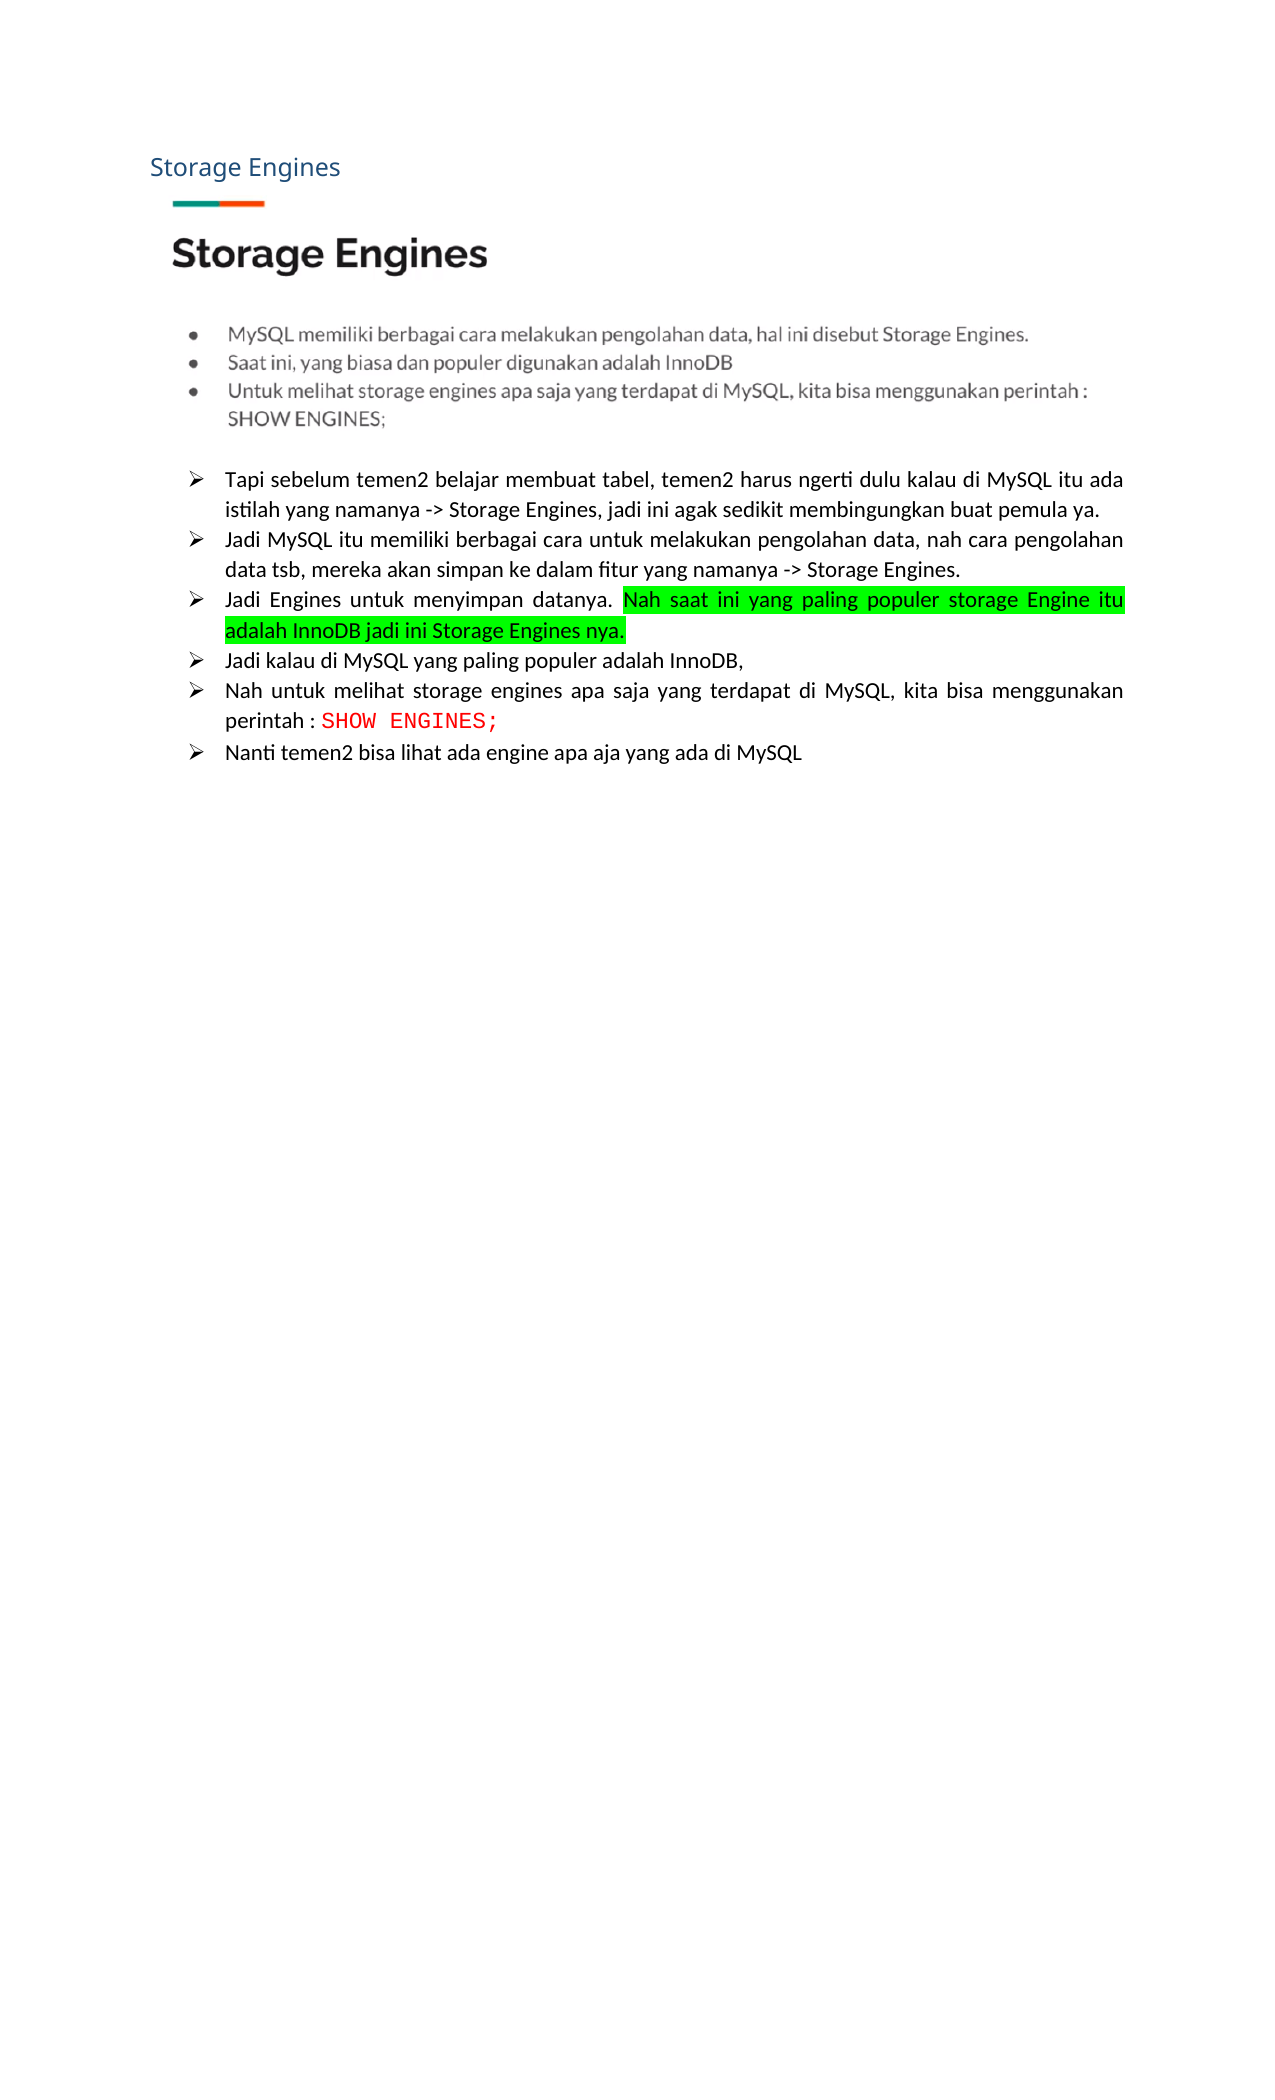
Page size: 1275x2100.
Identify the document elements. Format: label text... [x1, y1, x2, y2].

list Nanti temen2 bisa lihat ada engine apa aja yang ada di MySQL [187, 738, 1125, 766]
subtitle Storage Engines [150, 150, 1125, 184]
list Jadi Engines untuk menyimpan datanya. Nah saat ini yang paling populer storage Engine itu adalah InnoDB jadi ini Storage Engines nya. [187, 586, 1125, 644]
list Jadi MySQL itu memiliki berbagai cara untuk melakukan pengolahan data, nah cara pengolahan data tsb, mereka akan simpan ke dalam fitur yang namanya -> Storage Engines. [187, 525, 1125, 583]
list Tapi sebelum temen2 belajar membuat tabel, temen2 harus ngerti dulu kalau di MySQL itu ada istilah yang namanya -> Storage Engines, jadi ini agak sedikit membingungkan buat pemula ya. [187, 465, 1125, 523]
list Jadi kalau di MySQL yang paling populer adalah InnoDB, [187, 646, 1125, 674]
list Nah untuk melihat storage engines apa saja yang terdapat di MySQL, kita bisa menggunakan perintah : SHOW ENGINES; [187, 676, 1125, 736]
picture [150, 186, 1125, 446]
